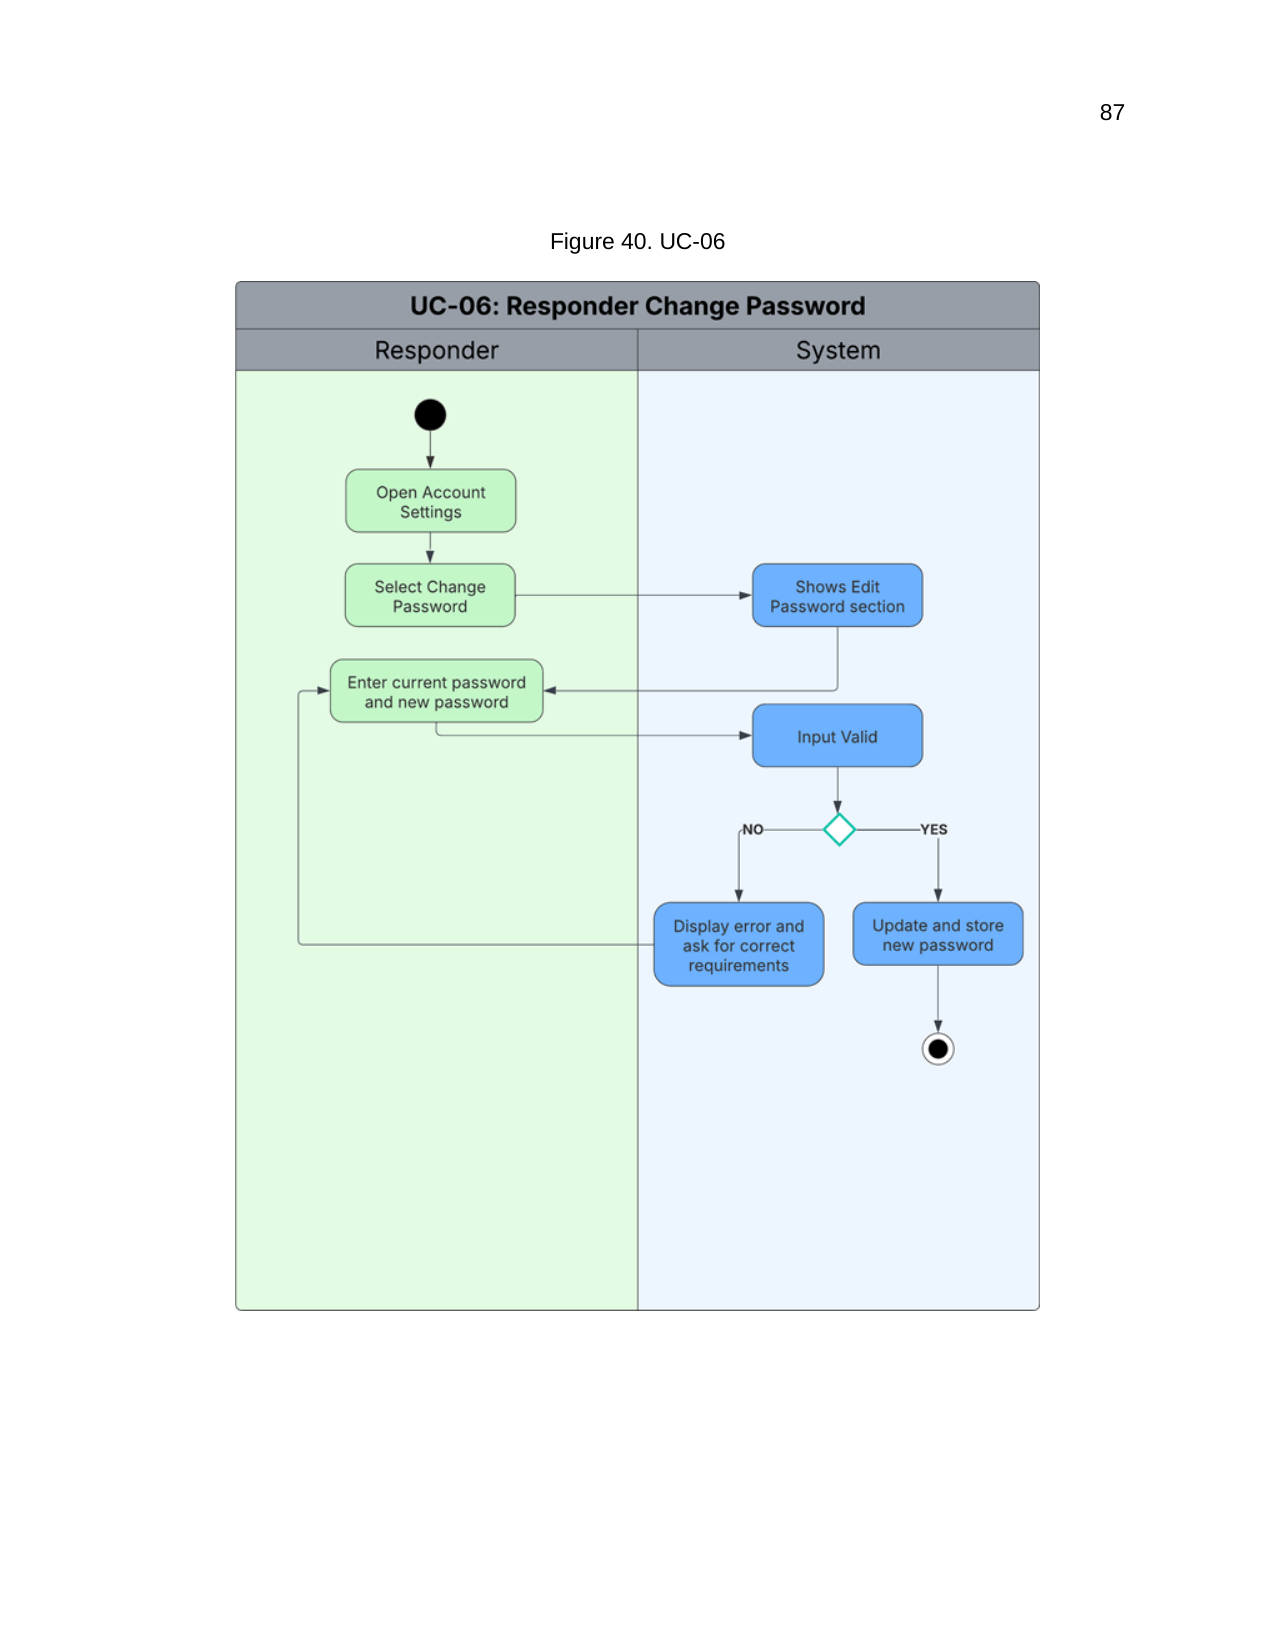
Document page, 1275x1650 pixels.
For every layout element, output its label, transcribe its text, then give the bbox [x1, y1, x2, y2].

subtitle Figure 40. UC-06 [150, 228, 1125, 254]
picture [235, 281, 1040, 1311]
